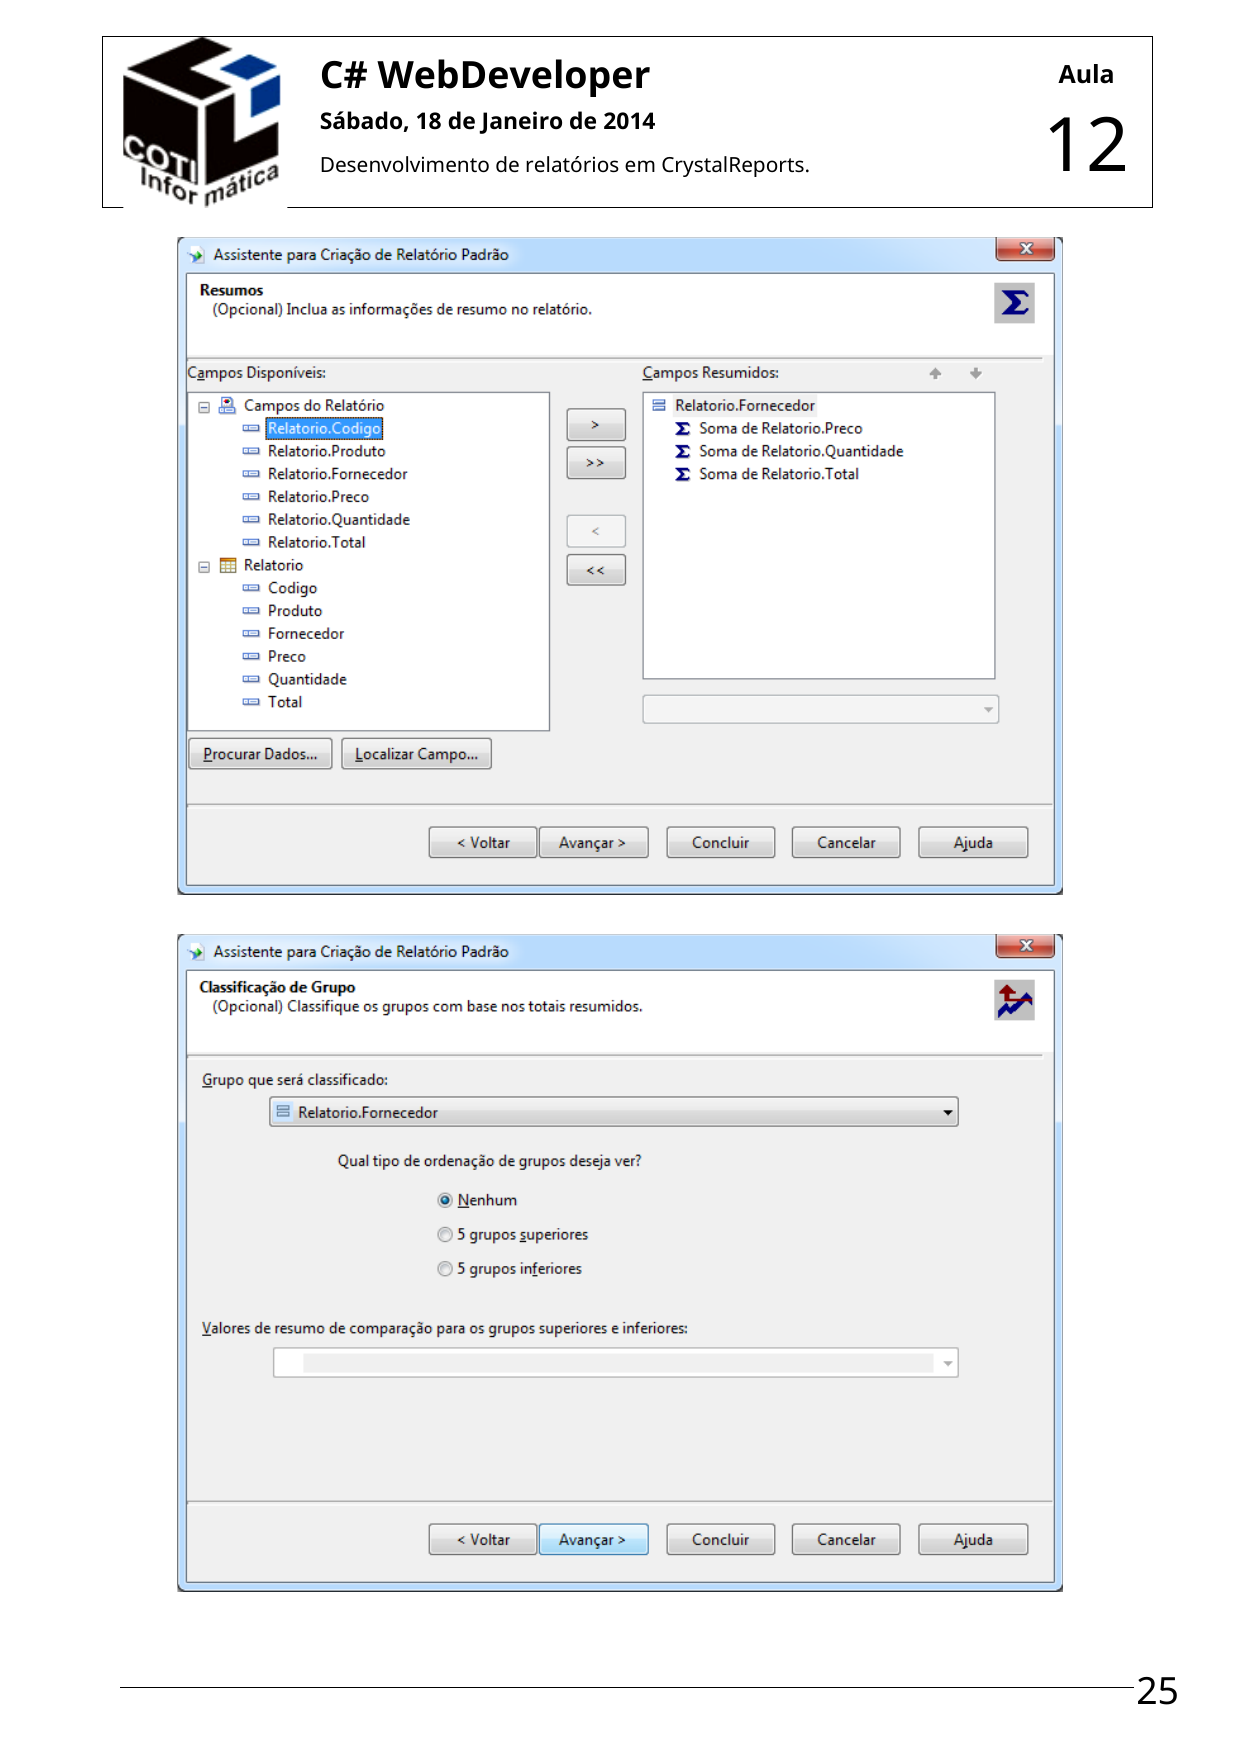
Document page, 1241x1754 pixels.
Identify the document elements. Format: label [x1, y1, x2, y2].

picture [177, 237, 1063, 895]
picture [177, 934, 1063, 1592]
